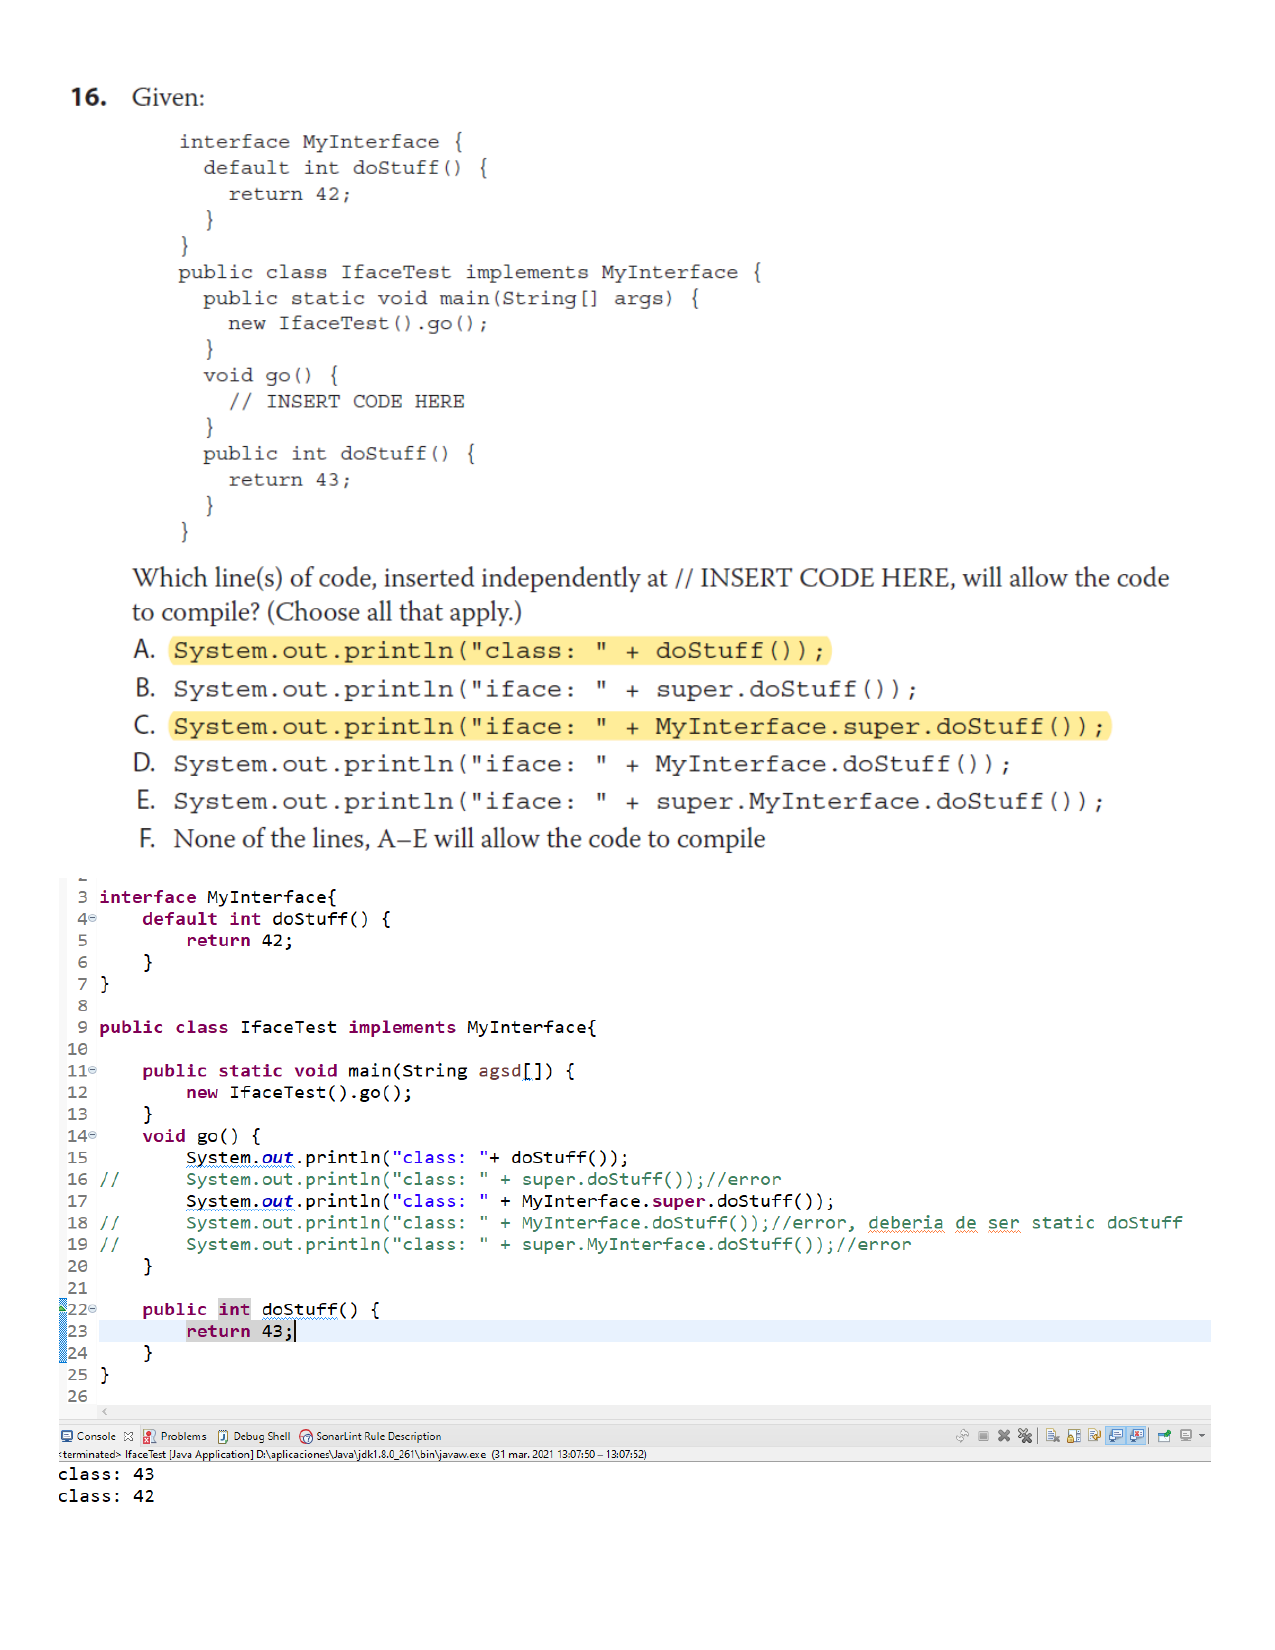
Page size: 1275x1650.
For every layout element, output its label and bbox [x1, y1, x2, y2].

picture [59, 73, 1211, 861]
picture [59, 878, 1211, 1503]
